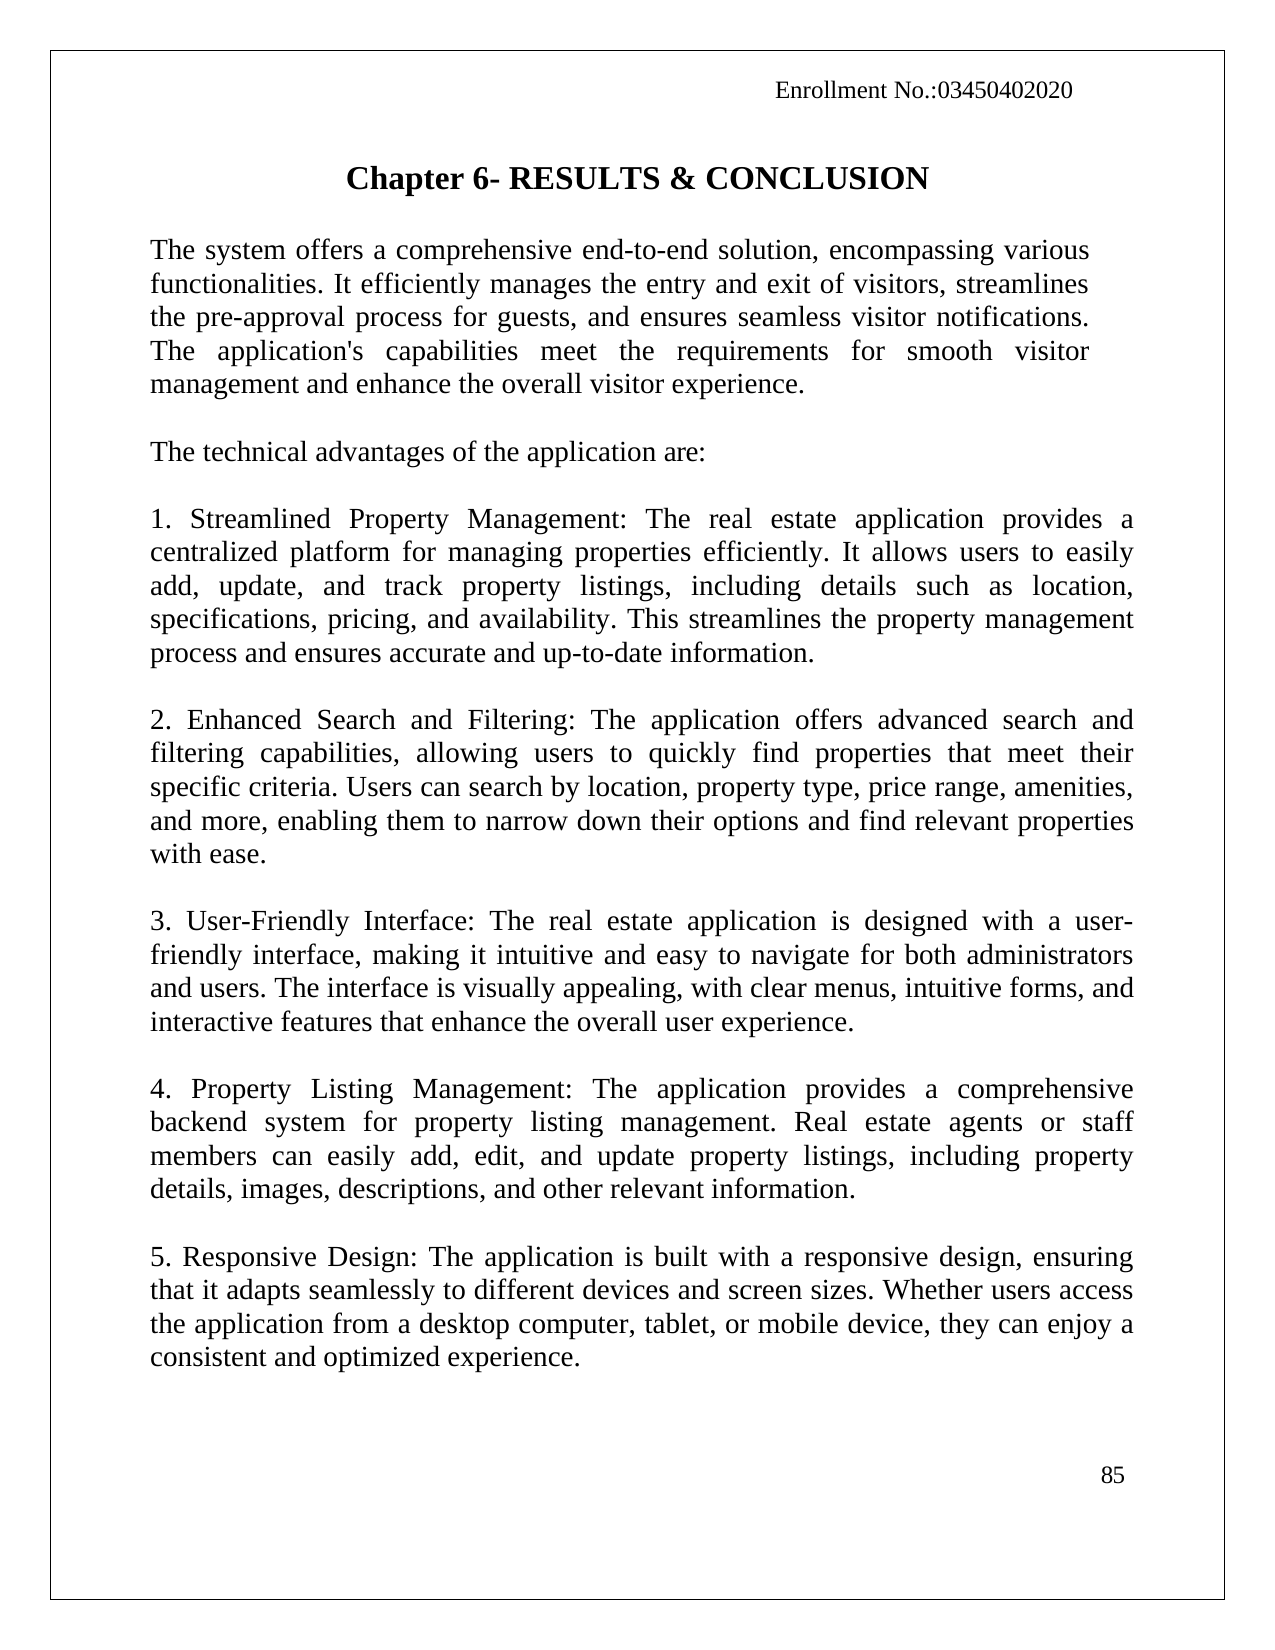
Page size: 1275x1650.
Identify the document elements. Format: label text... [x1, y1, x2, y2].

text The system offers a comprehensive end-to-end solution, encompassing various functionalities. It efficiently manages the entry and exit of visitors, streamlines the pre-approval process for guests, and ensures seamless visitor notifications. The application's capabilities meet the requirements for smooth visitor management and enhance the overall visitor experience. [150, 232, 1090, 400]
subtitle Chapter 6- RESULTS & CONCLUSION [108, 158, 1167, 196]
text 5. Responsive Design: The application is built with a responsive design, ensuring that it adapts seamlessly to different devices and screen sizes. Whether users access the application from a desktop computer, tablet, or mobile device, they can enjoy a consistent and optimized experience. [150, 1239, 1135, 1373]
text 3. User-Friendly Interface: The real estate application is designed with a user-friendly interface, making it intuitive and easy to navigate for both administrators and users. The interface is visually appealing, with clear menus, intuitive forms, and interactive features that enhance the overall user experience. [150, 903, 1135, 1037]
text 1. Streamlined Property Management: The real estate application provides a centralized platform for managing properties efficiently. It allows users to easily add, update, and track property listings, including details such as location, specifications, pricing, and availability. This streamlines the property management process and ensures accurate and up-to-date information. [150, 501, 1135, 668]
text The technical advantages of the application are: [150, 434, 1224, 467]
text 4. Property Listing Management: The application provides a comprehensive backend system for property listing management. Real estate agents or staff members can easily add, edit, and update property listings, including property details, images, descriptions, and other relevant information. [150, 1071, 1135, 1205]
text 2. Enhanced Search and Filtering: The application offers advanced search and filtering capabilities, allowing users to quickly find properties that meet their specific criteria. Users can search by location, property type, price range, amenities, and more, enabling them to narrow down their options and find relevant properties with ease. [150, 702, 1135, 870]
